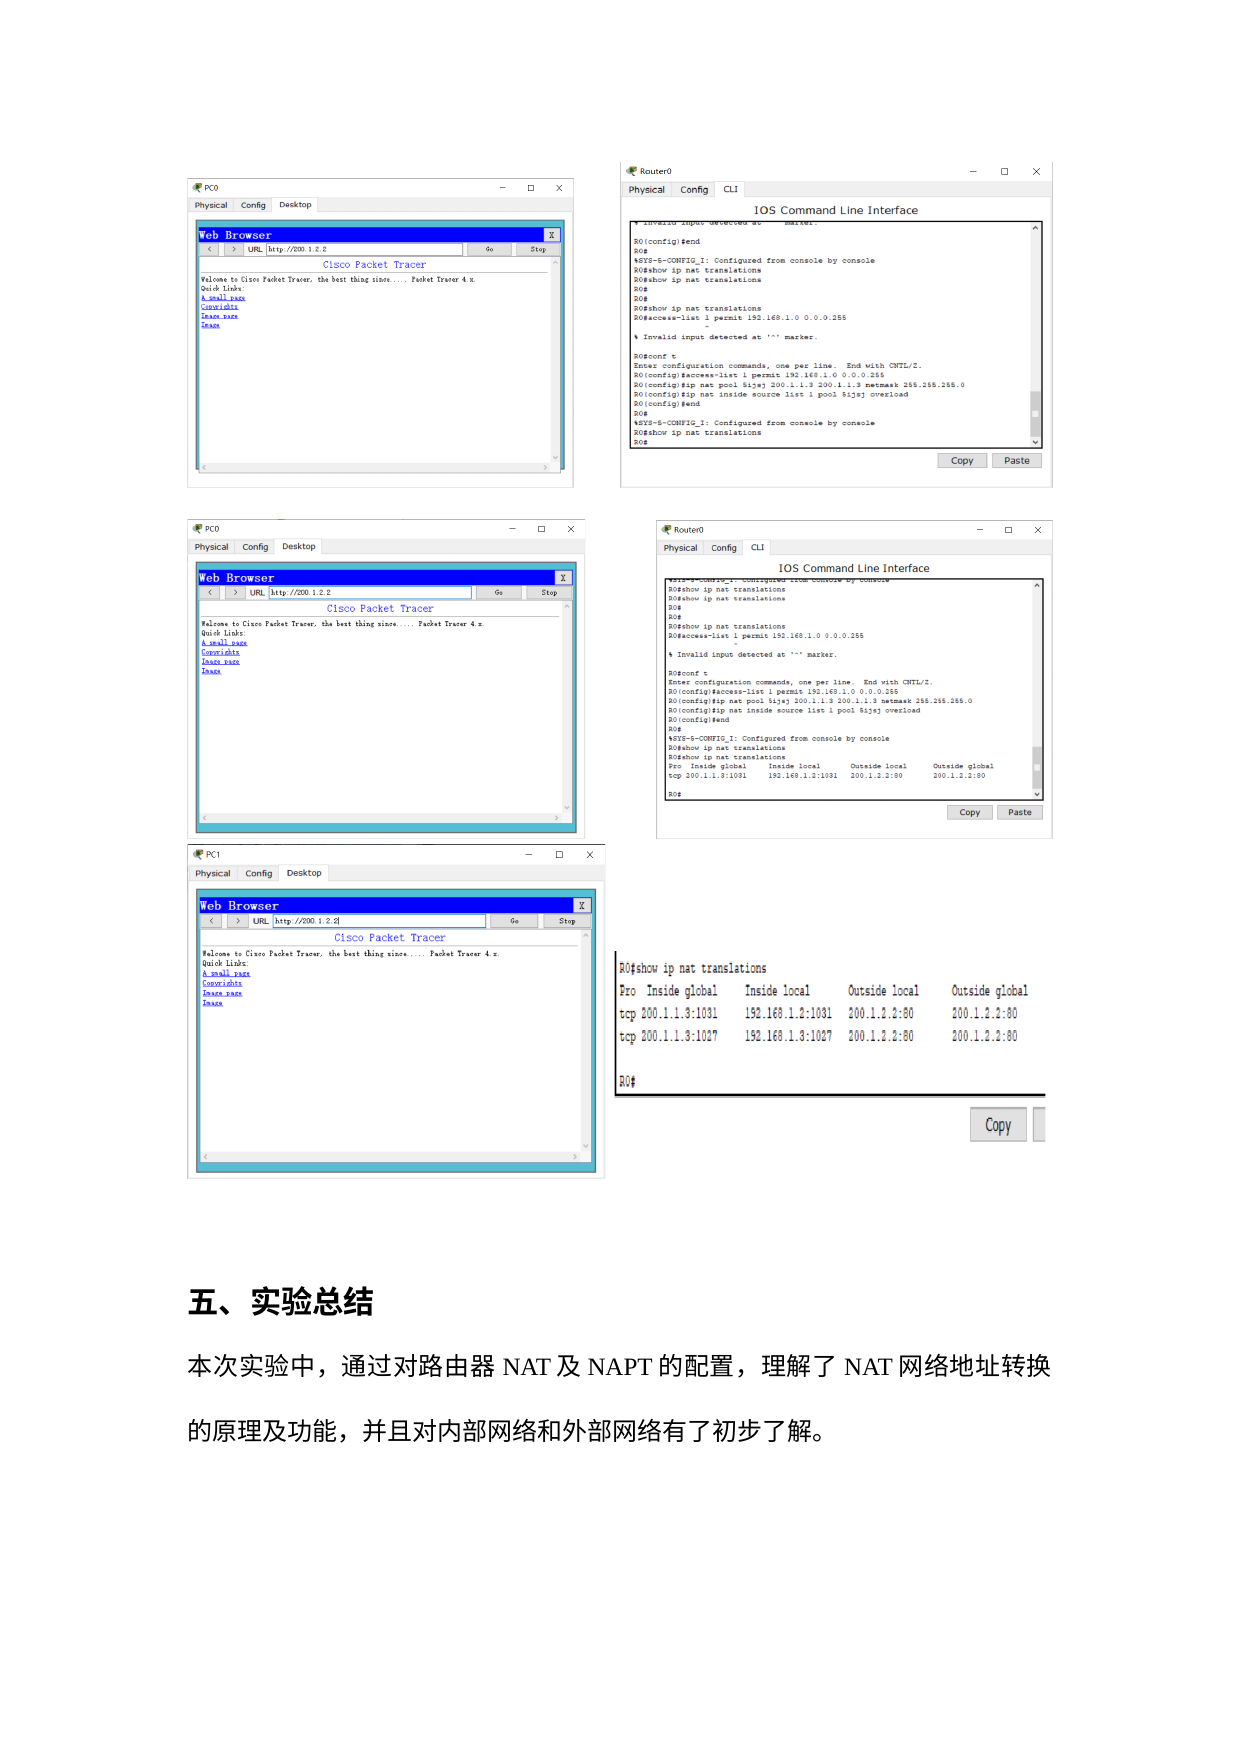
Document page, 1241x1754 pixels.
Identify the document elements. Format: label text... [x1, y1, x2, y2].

picture [187, 844, 1046, 1179]
text 本次实验中，通过对路由器NAT及NAPT的配置，理解了NAT网络地址转换的原理及功能，并且对内部网络和外部网络有了初步了解。 [187, 1332, 1053, 1462]
picture [187, 519, 586, 839]
picture [656, 520, 1053, 839]
picture [620, 162, 1053, 488]
picture [187, 178, 574, 488]
text 五、实验总结 [187, 1267, 1053, 1332]
